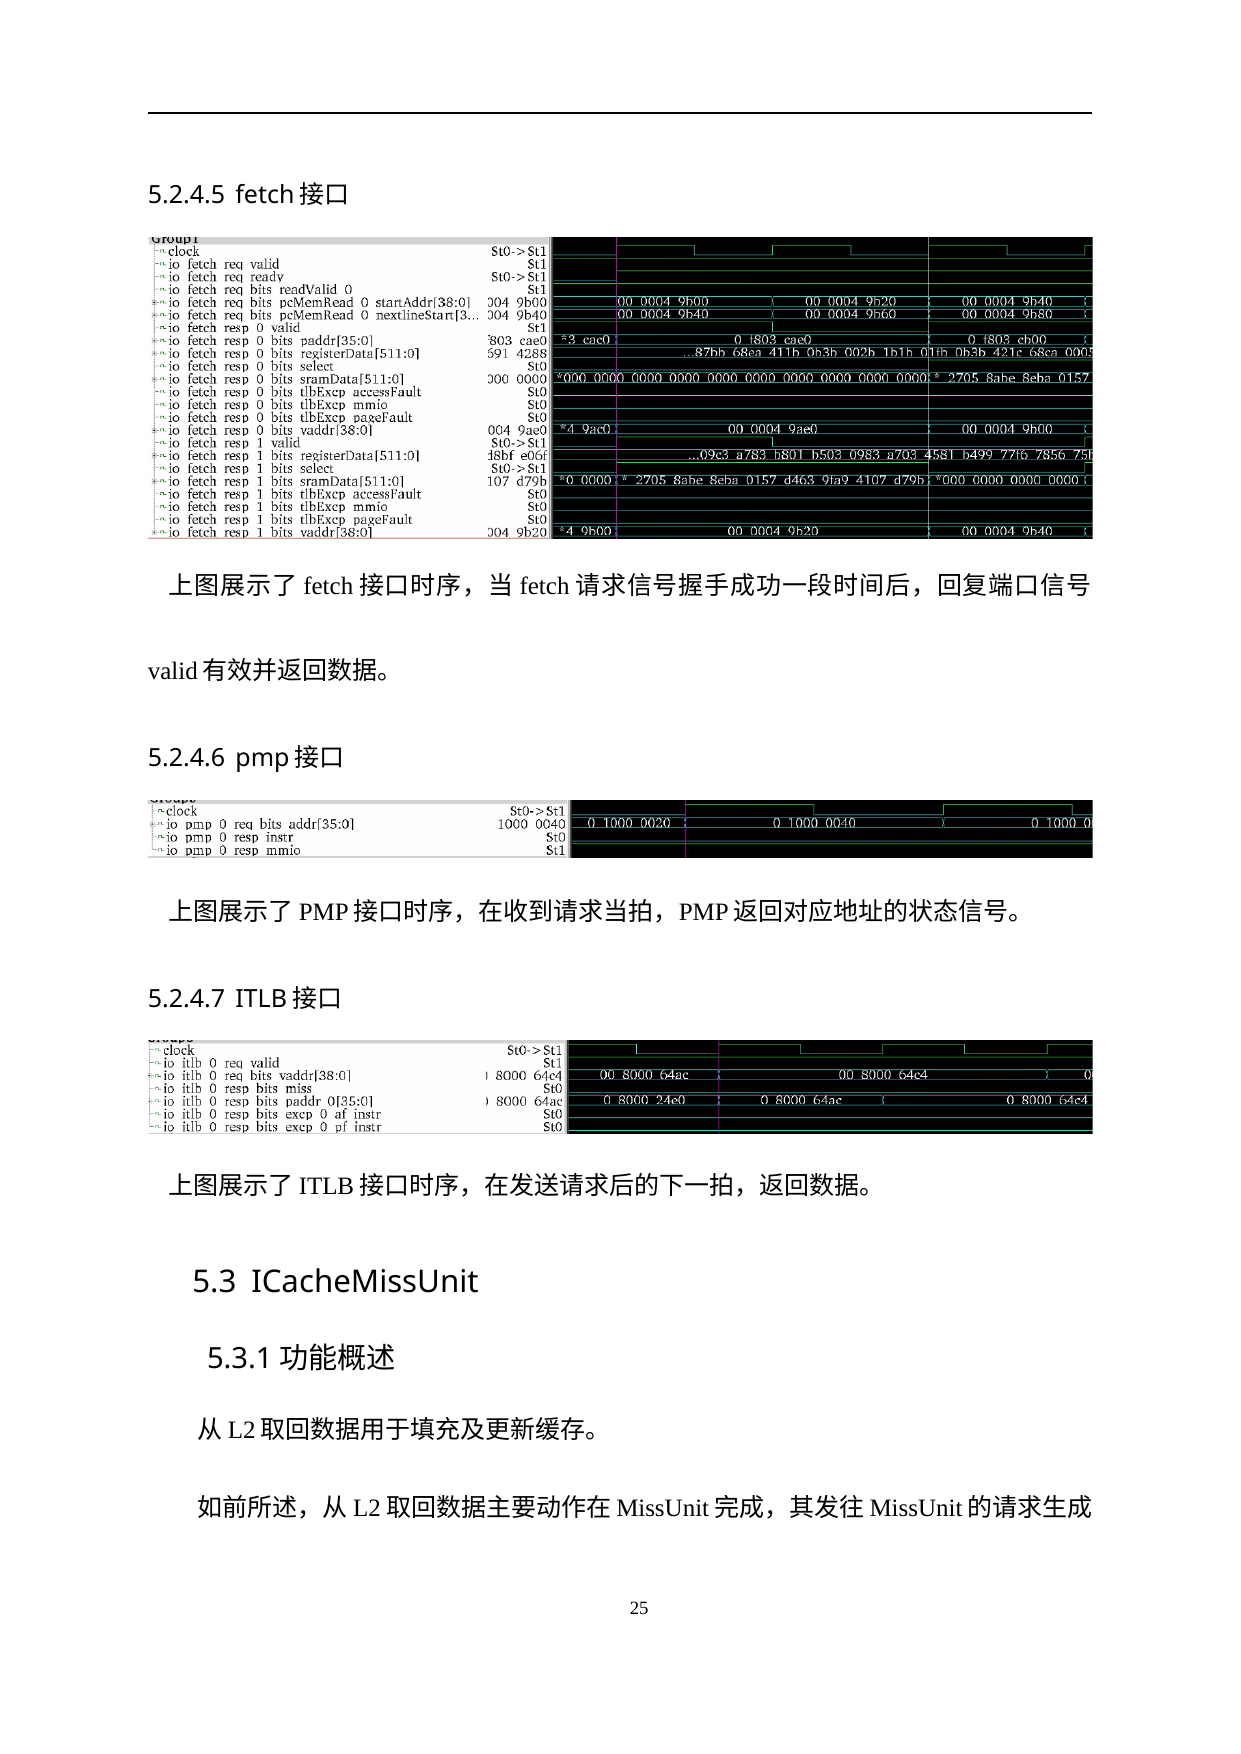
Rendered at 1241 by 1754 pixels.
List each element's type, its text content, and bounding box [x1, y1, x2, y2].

picture [147, 800, 1093, 858]
text 上图展示了fetch接口时序，当fetch请求信号握手成功一段时间后，回复端口信号valid有效并返回数据。 [148, 550, 1092, 703]
text ITLB接口 [148, 962, 1092, 1030]
picture [147, 237, 1093, 539]
text pmp接口 [148, 722, 1092, 790]
text 从L2取回数据用于填充及更新缓存。 [148, 1394, 1092, 1462]
text 上图展示了ITLB接口时序，在发送请求后的下一拍，返回数据。 [148, 1149, 1092, 1217]
text ICacheMissUnit [192, 1247, 1092, 1314]
text 上图展示了PMP接口时序，在收到请求当拍，PMP返回对应地址的状态信号。 [148, 875, 1092, 943]
text 功能概述 [207, 1335, 1092, 1377]
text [148, 1471, 1092, 1539]
text fetch接口 [148, 159, 1092, 227]
picture [147, 1040, 1093, 1134]
